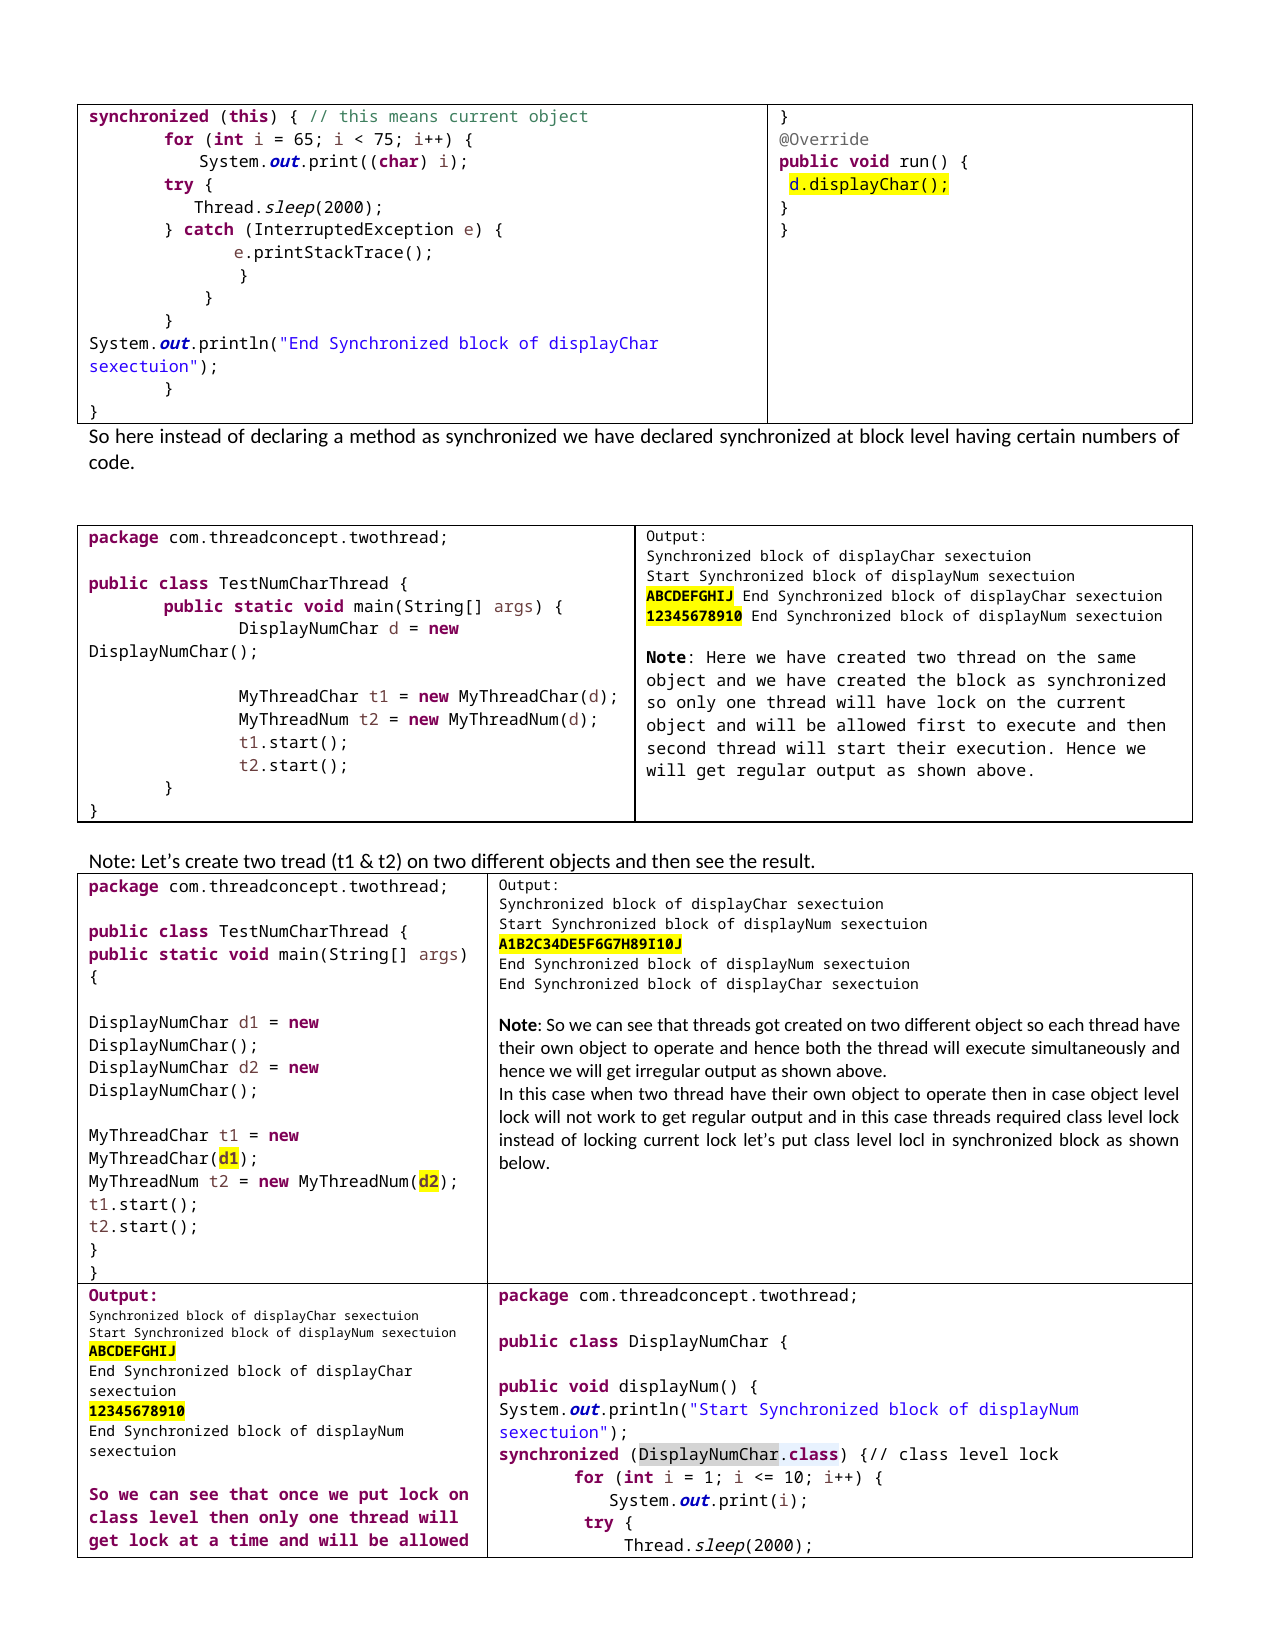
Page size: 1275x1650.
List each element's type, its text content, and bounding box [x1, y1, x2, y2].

text Note: Let’s create two tread (t1 & t2) on two different objects and then see the result. [89, 848, 1181, 873]
table_header Output: Synchronized block of displayChar sexectuion Start Synchronized block of displayNum sexectuion ABCDEFGHIJ End Synchronized block of displayChar sexectuion 12345678910 End Synchronized block of displayNum sexectuion Note: Here we have created two thread on the same object and we have created the block as synchronized so only one thread will have lock on the current object and will be allowed first to execute and then second thread will start their execution. Hence we will get regular output as shown above. [636, 526, 1192, 821]
table_header Output: Synchronized block of displayChar sexectuion Start Synchronized block of displayNum sexectuion A1B2C34DE5F6G7H89I10J End Synchronized block of displayNum sexectuion End Synchronized block of displayChar sexectuion Note: So we can see that threads got created on two different object so each thread have their own object to operate and hence both the thread will execute simultaneously and hence we will get irregular output as shown above. In this case when two thread have their own object to operate then in case object level lock will not work to get regular output and in this case threads required class level lock instead of locking current lock let’s put class level locl in synchronized block as shown below. [488, 874, 1192, 1283]
text So here instead of declaring a method as synchronized we have declared synchronized at block level having certain numbers of code. [89, 424, 1181, 474]
table_header package com.threadconcept.twothread; public class TestNumCharThread { public static void main(String[] args) { DisplayNumChar d = new DisplayNumChar(); MyThreadChar t1 = new MyThreadChar(d); MyThreadNum t2 = new MyThreadNum(d); t1.start(); t2.start(); } } [78, 526, 634, 821]
table_header package com.threadconcept.twothread; public class TestNumCharThread { public static void main(String[] args) { DisplayNumChar d1 = new DisplayNumChar(); DisplayNumChar d2 = new DisplayNumChar(); MyThreadChar t1 = new MyThreadChar(d1); MyThreadNum t2 = new MyThreadNum(d2); t1.start(); t2.start(); } } [78, 874, 487, 1283]
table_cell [488, 1284, 1192, 1557]
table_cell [78, 1284, 487, 1557]
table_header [768, 105, 1192, 422]
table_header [78, 105, 767, 422]
